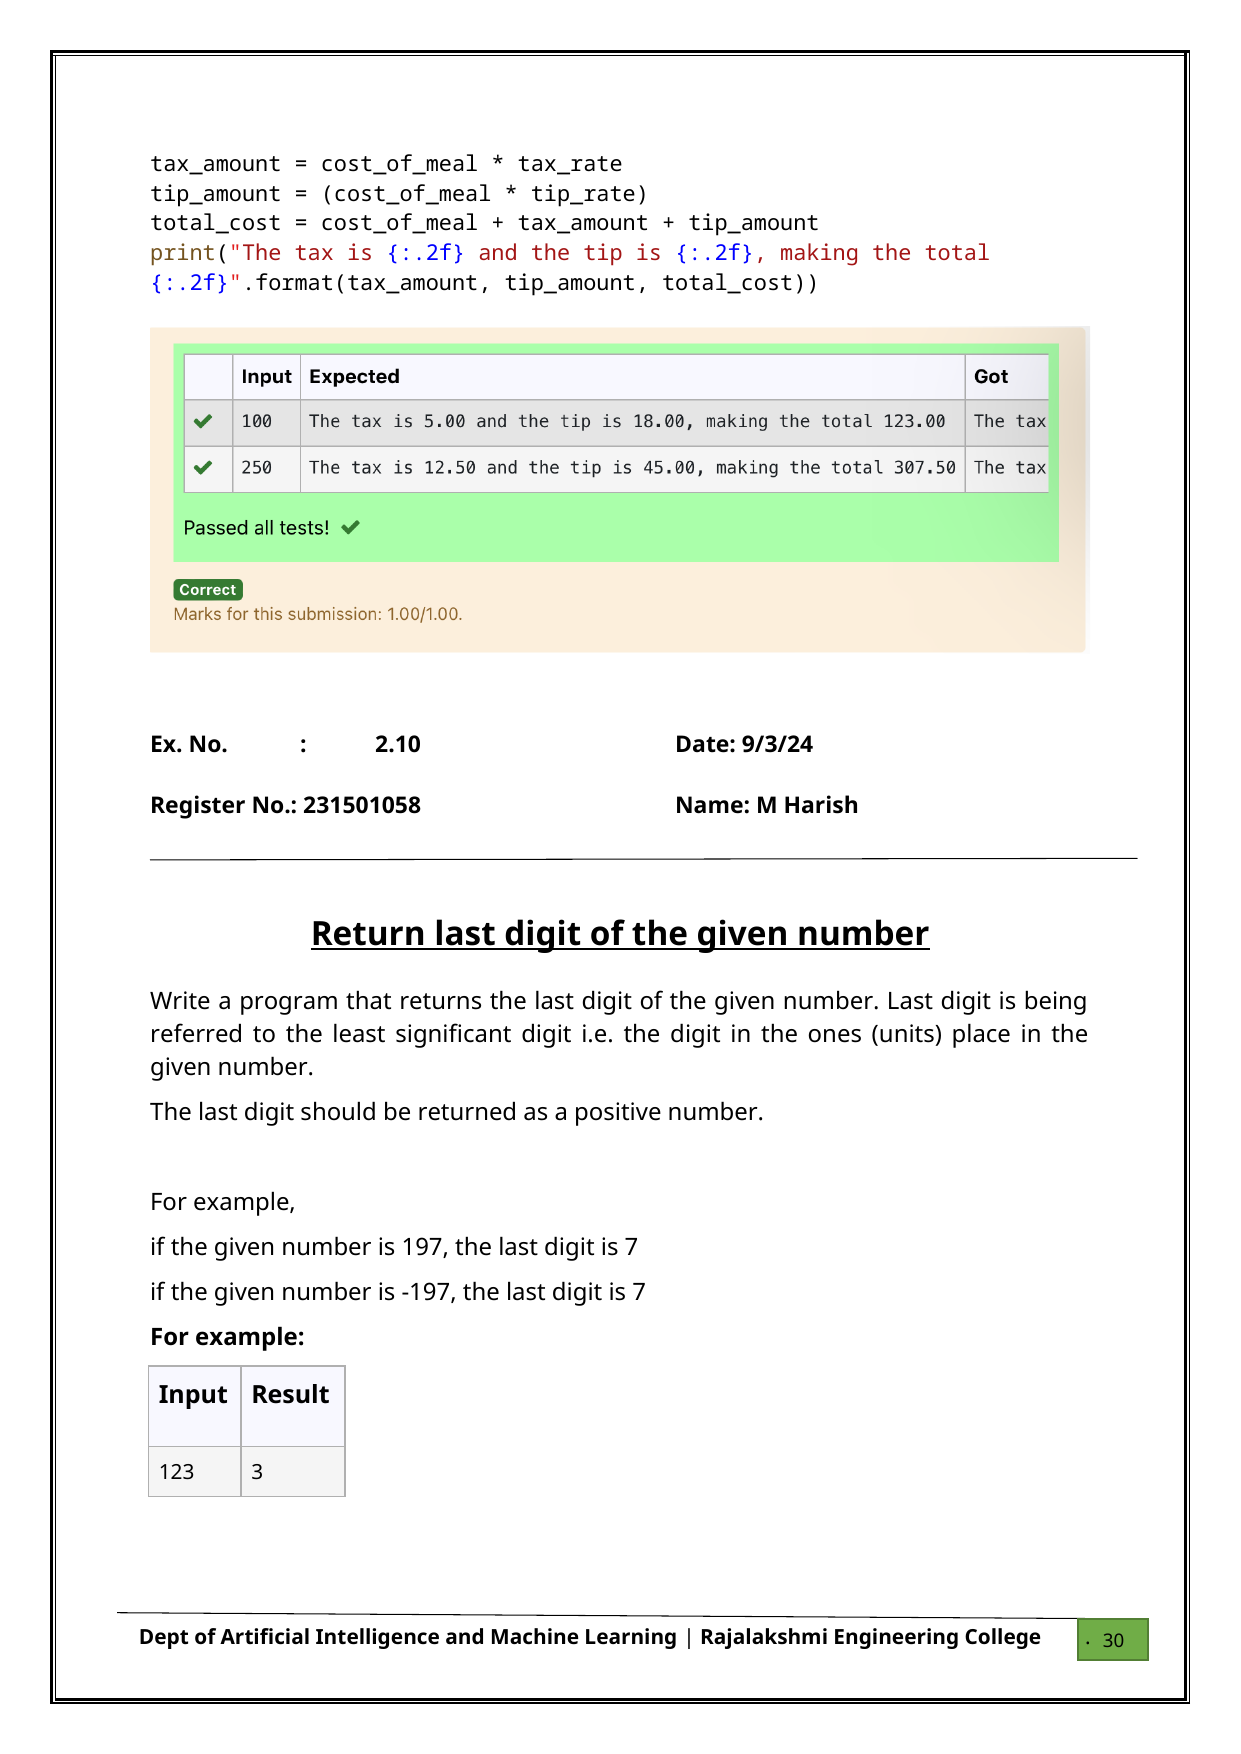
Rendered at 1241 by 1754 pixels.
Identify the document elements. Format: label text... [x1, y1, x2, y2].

text Return last digit of the given number [150, 909, 1090, 955]
text tax_amount = cost_of_meal * tax_rate [150, 148, 1090, 177]
text Ex. No. : 2.10 Date: 9/3/24 [150, 728, 1090, 759]
text For example: [150, 1320, 1090, 1352]
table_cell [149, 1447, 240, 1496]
text total_cost = cost_of_meal + tax_amount + tip_amount [150, 207, 1090, 237]
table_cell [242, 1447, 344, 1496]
text if the given number is -197, the last digit is 7 [150, 1275, 1090, 1307]
text if the given number is 197, the last digit is 7 [150, 1230, 1090, 1262]
text Write a program that returns the last digit of the given number. Last digit is being referred to the least significant digit i.e. the digit in the ones (units) place in the given number. [150, 984, 1090, 1082]
text Register No.: 231501058 Name: M Harish [150, 789, 1090, 820]
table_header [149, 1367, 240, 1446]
text The last digit should be returned as a positive number. [150, 1094, 1090, 1127]
text tip_amount = (cost_of_meal * tip_rate) [150, 177, 1090, 207]
text For example, [150, 1184, 1090, 1217]
text print("The tax is {:.2f} and the tip is {:.2f}, making the total {:.2f}".format(tax_amount, tip_amount, total_cost)) [150, 237, 1090, 297]
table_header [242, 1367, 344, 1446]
picture [150, 326, 1091, 654]
